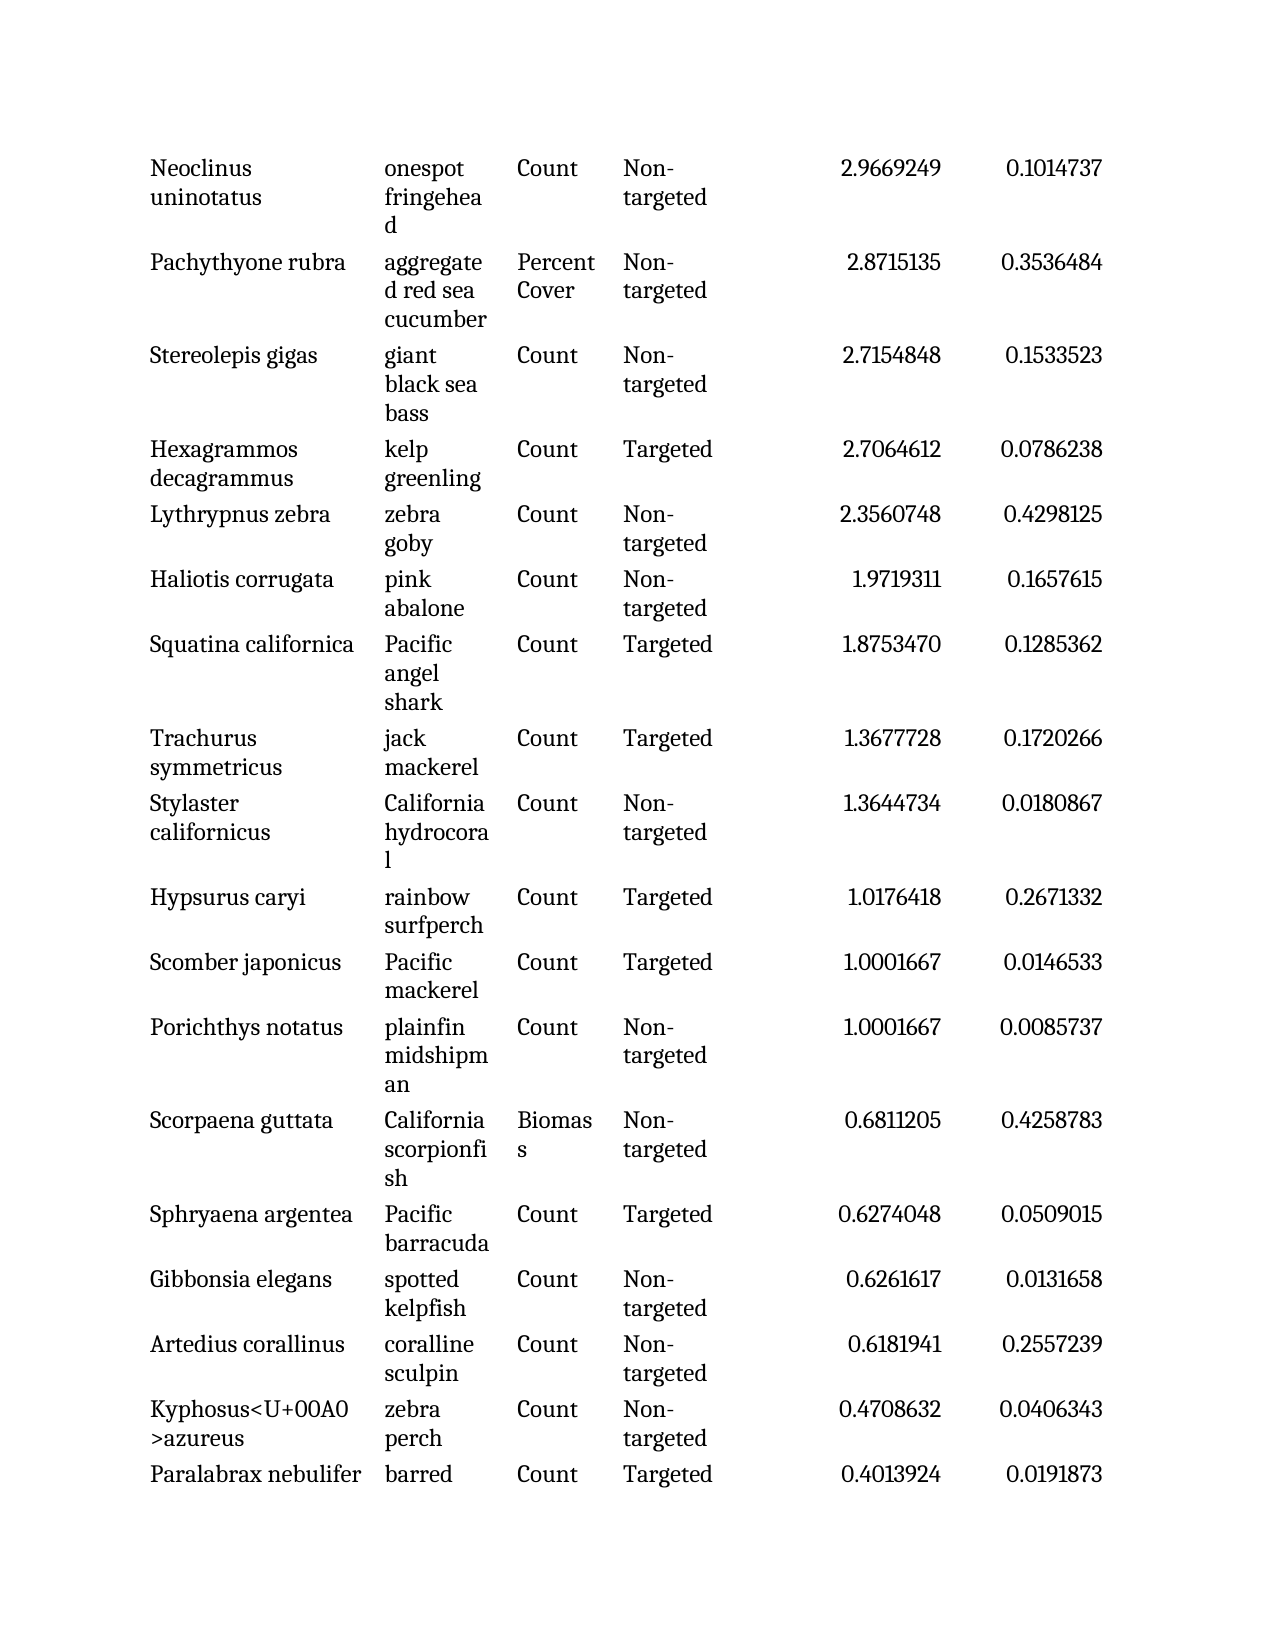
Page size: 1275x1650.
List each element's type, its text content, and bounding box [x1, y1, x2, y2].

table_cell Lythrypnus zebra [139, 496, 373, 561]
table_cell 0.3536484 [952, 244, 1114, 337]
table_cell Sphryaena argentea [139, 1196, 373, 1261]
table_cell Scorpaena guttata [139, 1103, 373, 1196]
table_cell Count [506, 626, 612, 720]
table_cell 0.0509015 [952, 1196, 1114, 1261]
table_cell Count [506, 561, 612, 626]
table_cell Stylaster californicus [139, 785, 373, 879]
table_cell barred sand bass [373, 1456, 506, 1492]
table_cell giant black sea bass [373, 338, 506, 431]
table_cell aggregated red sea cucumber [373, 244, 506, 337]
table_cell Count [506, 431, 612, 496]
table_cell 2.3560748 [753, 496, 952, 561]
table_cell 0.4708632 [753, 1391, 952, 1456]
table_cell 0.2671332 [952, 879, 1114, 944]
table_cell Hexagrammos decagrammus [139, 431, 373, 496]
table_cell Stereolepis gigas [139, 338, 373, 431]
table_cell Count [506, 496, 612, 561]
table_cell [139, 1456, 373, 1492]
table_cell 0.4258783 [952, 1103, 1114, 1196]
table_cell Count [506, 720, 612, 785]
table_cell 2.7064612 [753, 431, 952, 496]
table_cell Count [506, 150, 612, 244]
table_cell 0.0131658 [952, 1261, 1114, 1326]
table_cell Non-targeted [612, 244, 753, 337]
table_cell coralline sculpin [373, 1326, 506, 1391]
table_cell Scomber japonicus [139, 944, 373, 1009]
table_cell Count [506, 338, 612, 431]
table_cell Biomass [506, 1103, 612, 1196]
table_cell 1.8753470 [753, 626, 952, 720]
table_cell Count [506, 1391, 612, 1456]
table_cell Gibbonsia elegans [139, 1261, 373, 1326]
table_cell 0.6261617 [753, 1261, 952, 1326]
table_cell 1.3677728 [753, 720, 952, 785]
table_cell Count [506, 1009, 612, 1102]
table_cell Targeted [612, 720, 753, 785]
table_cell Non-targeted [612, 561, 753, 626]
table_cell Neoclinus uninotatus [139, 150, 373, 244]
table_cell Squatina californica [139, 626, 373, 720]
table_cell kelp greenling [373, 431, 506, 496]
table_cell Non-targeted [612, 1103, 753, 1196]
table_cell 0.0786238 [952, 431, 1114, 496]
table_cell pink abalone [373, 561, 506, 626]
table_cell Haliotis corrugata [139, 561, 373, 626]
table_cell Porichthys notatus [139, 1009, 373, 1102]
table_cell California hydrocoral [373, 785, 506, 879]
table_cell 0.1720266 [952, 720, 1114, 785]
table_cell Pacific barracuda [373, 1196, 506, 1261]
table_cell Hypsurus caryi [139, 879, 373, 944]
table_cell jack mackerel [373, 720, 506, 785]
table_cell Targeted [612, 626, 753, 720]
table_cell 0.0406343 [952, 1391, 1114, 1456]
table_cell Non-targeted [612, 1326, 753, 1391]
table_cell 0.1533523 [952, 338, 1114, 431]
table_cell 0.1285362 [952, 626, 1114, 720]
table_cell Count [506, 1456, 612, 1492]
table_cell Count [506, 1326, 612, 1391]
table_cell Pachythyone rubra [139, 244, 373, 337]
table_cell California scorpionfish [373, 1103, 506, 1196]
table_cell 0.6181941 [753, 1326, 952, 1391]
table_cell Pacific angel shark [373, 626, 506, 720]
table_cell Non-targeted [612, 338, 753, 431]
table_cell Pacific mackerel [373, 944, 506, 1009]
table_cell Targeted [612, 1196, 753, 1261]
table_cell 0.0085737 [952, 1009, 1114, 1102]
table_cell Count [506, 1196, 612, 1261]
table_cell 0.2557239 [952, 1326, 1114, 1391]
table_cell 0.1014737 [952, 150, 1114, 244]
table_cell 2.8715135 [753, 244, 952, 337]
table_cell plainfin midshipman [373, 1009, 506, 1102]
table_cell Artedius corallinus [139, 1326, 373, 1391]
table_cell 1.0001667 [753, 944, 952, 1009]
table_cell Targeted [612, 944, 753, 1009]
table_cell Trachurus symmetricus [139, 720, 373, 785]
table_cell 1.0176418 [753, 879, 952, 944]
table_cell 1.9719311 [753, 561, 952, 626]
table_cell Count [506, 944, 612, 1009]
table_cell 0.4298125 [952, 496, 1114, 561]
table_cell Targeted [612, 879, 753, 944]
table_cell rainbow surfperch [373, 879, 506, 944]
table_cell 0.6274048 [753, 1196, 952, 1261]
table_cell zebra goby [373, 496, 506, 561]
table_cell Non-targeted [612, 785, 753, 879]
table_cell zebra perch [373, 1391, 506, 1456]
table_cell 0.0146533 [952, 944, 1114, 1009]
table_cell Targeted [612, 1456, 753, 1492]
table_cell 2.7154848 [753, 338, 952, 431]
table_cell 0.1657615 [952, 561, 1114, 626]
table_cell 1.3644734 [753, 785, 952, 879]
table_cell 1.0001667 [753, 1009, 952, 1102]
table_cell Percent Cover [506, 244, 612, 337]
table_cell Non-targeted [612, 1391, 753, 1456]
table_cell Non-targeted [612, 1009, 753, 1102]
table_cell Non-targeted [612, 496, 753, 561]
table_cell Non-targeted [612, 150, 753, 244]
table_cell Kyphosus<U+00A0>azureus [139, 1391, 373, 1456]
table_cell 0.6811205 [753, 1103, 952, 1196]
table_cell 0.0191873 [952, 1456, 1114, 1492]
table_cell 2.9669249 [753, 150, 952, 244]
table_cell onespot fringehead [373, 150, 506, 244]
table_cell spotted kelpfish [373, 1261, 506, 1326]
table_cell Count [506, 785, 612, 879]
table_cell Count [506, 1261, 612, 1326]
table_cell Non-targeted [612, 1261, 753, 1326]
table_cell Targeted [612, 431, 753, 496]
table_cell Count [506, 879, 612, 944]
table_cell 0.4013924 [753, 1456, 952, 1492]
table_cell 0.0180867 [952, 785, 1114, 879]
